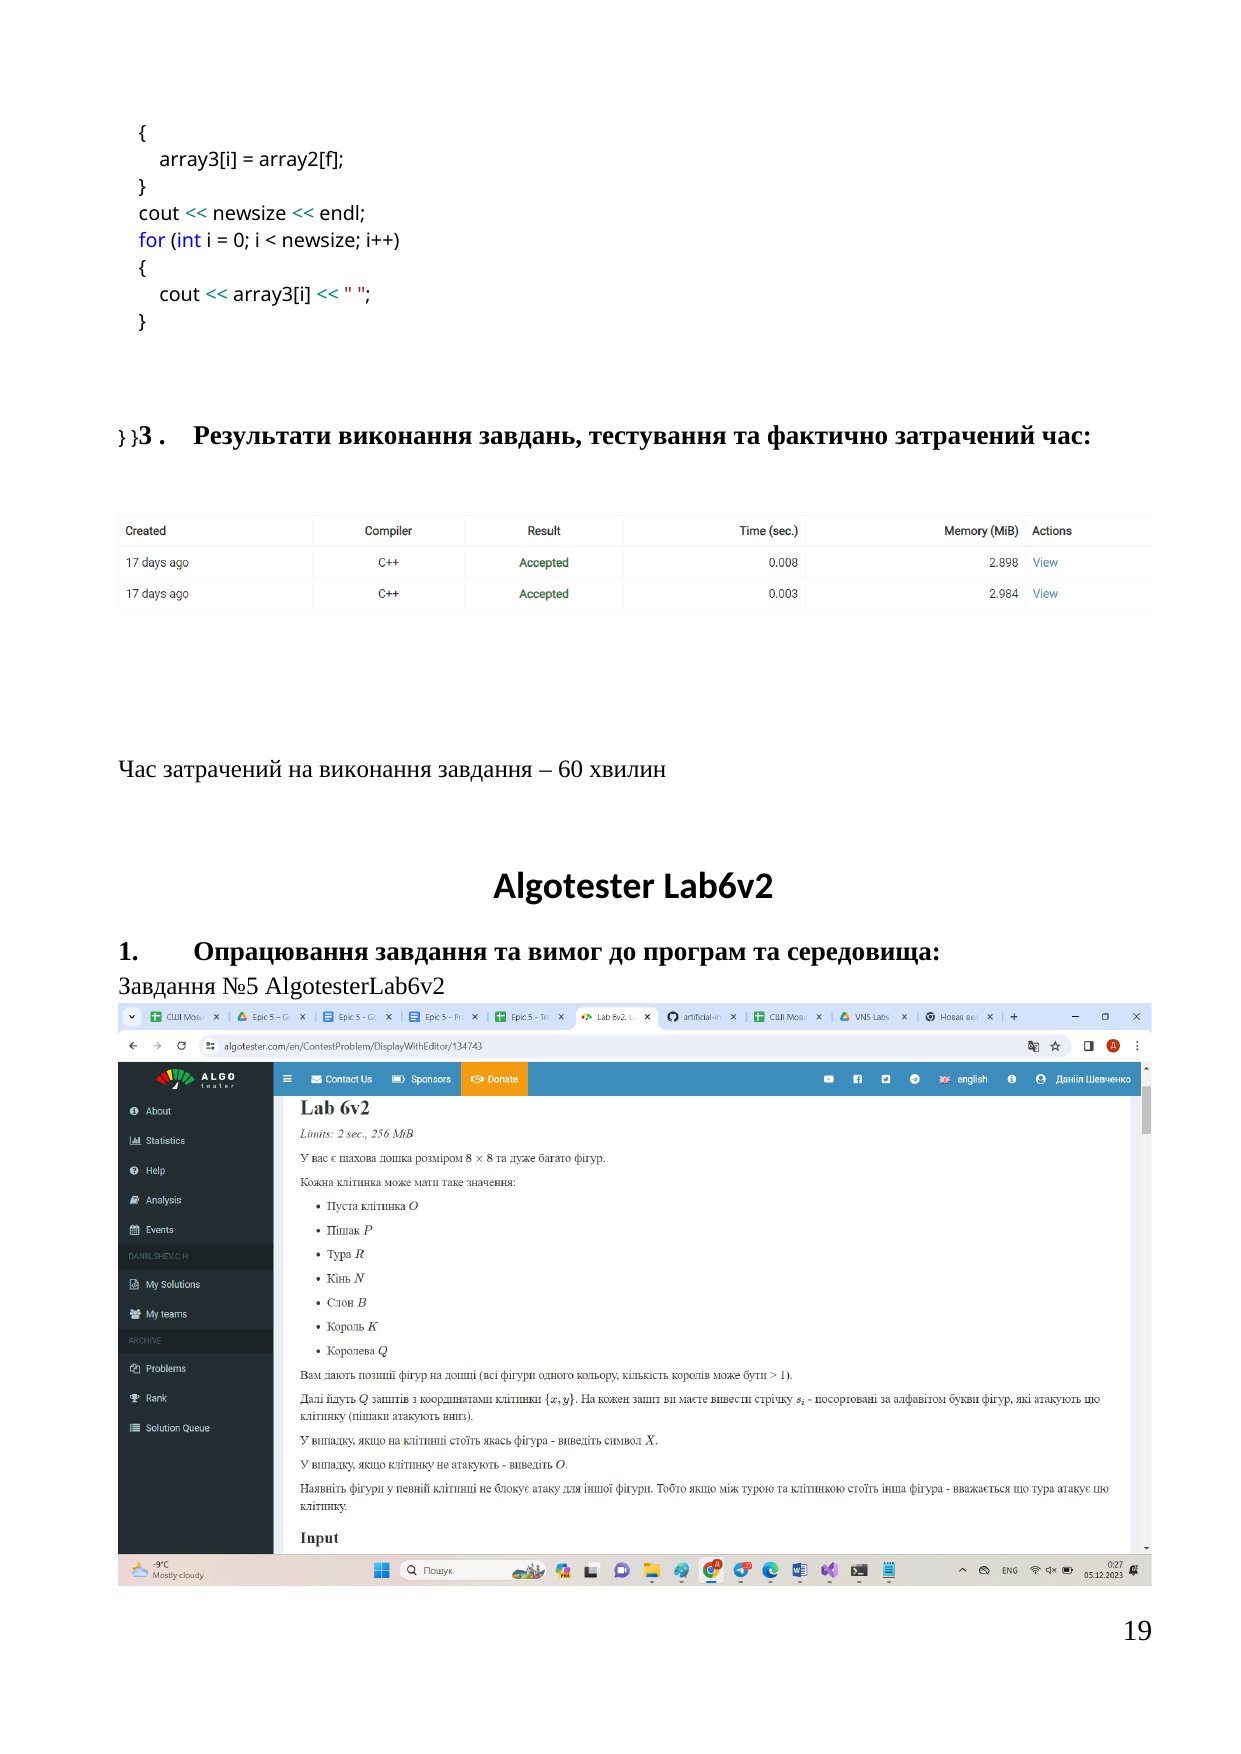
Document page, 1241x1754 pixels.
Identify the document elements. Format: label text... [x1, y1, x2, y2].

text for (int i = 0; i < newsize; i++) [118, 226, 1152, 253]
text cout << array3[i] << " "; [118, 280, 1152, 307]
text } [118, 172, 1152, 199]
text } [118, 307, 1152, 334]
text cout << newsize << endl; [118, 199, 1152, 226]
text { [118, 118, 1152, 145]
picture [118, 1003, 1152, 1586]
text array3[i] = array2[f]; [118, 145, 1152, 172]
text { [118, 253, 1152, 280]
text Час затрачений на виконання завдання – 60 хвилин [118, 754, 1152, 783]
subtitle } }3 . Результати виконання завдань, тестування та фактично затрачений час: [118, 419, 1152, 450]
text Algotester Lab6v2 [118, 862, 1152, 907]
picture [118, 508, 1152, 622]
text Завдання №5 AlgotesterLab6v2 [118, 971, 1152, 999]
subtitle 1. Опрацювання завдання та вимог до програм та середовища: [118, 935, 1152, 966]
